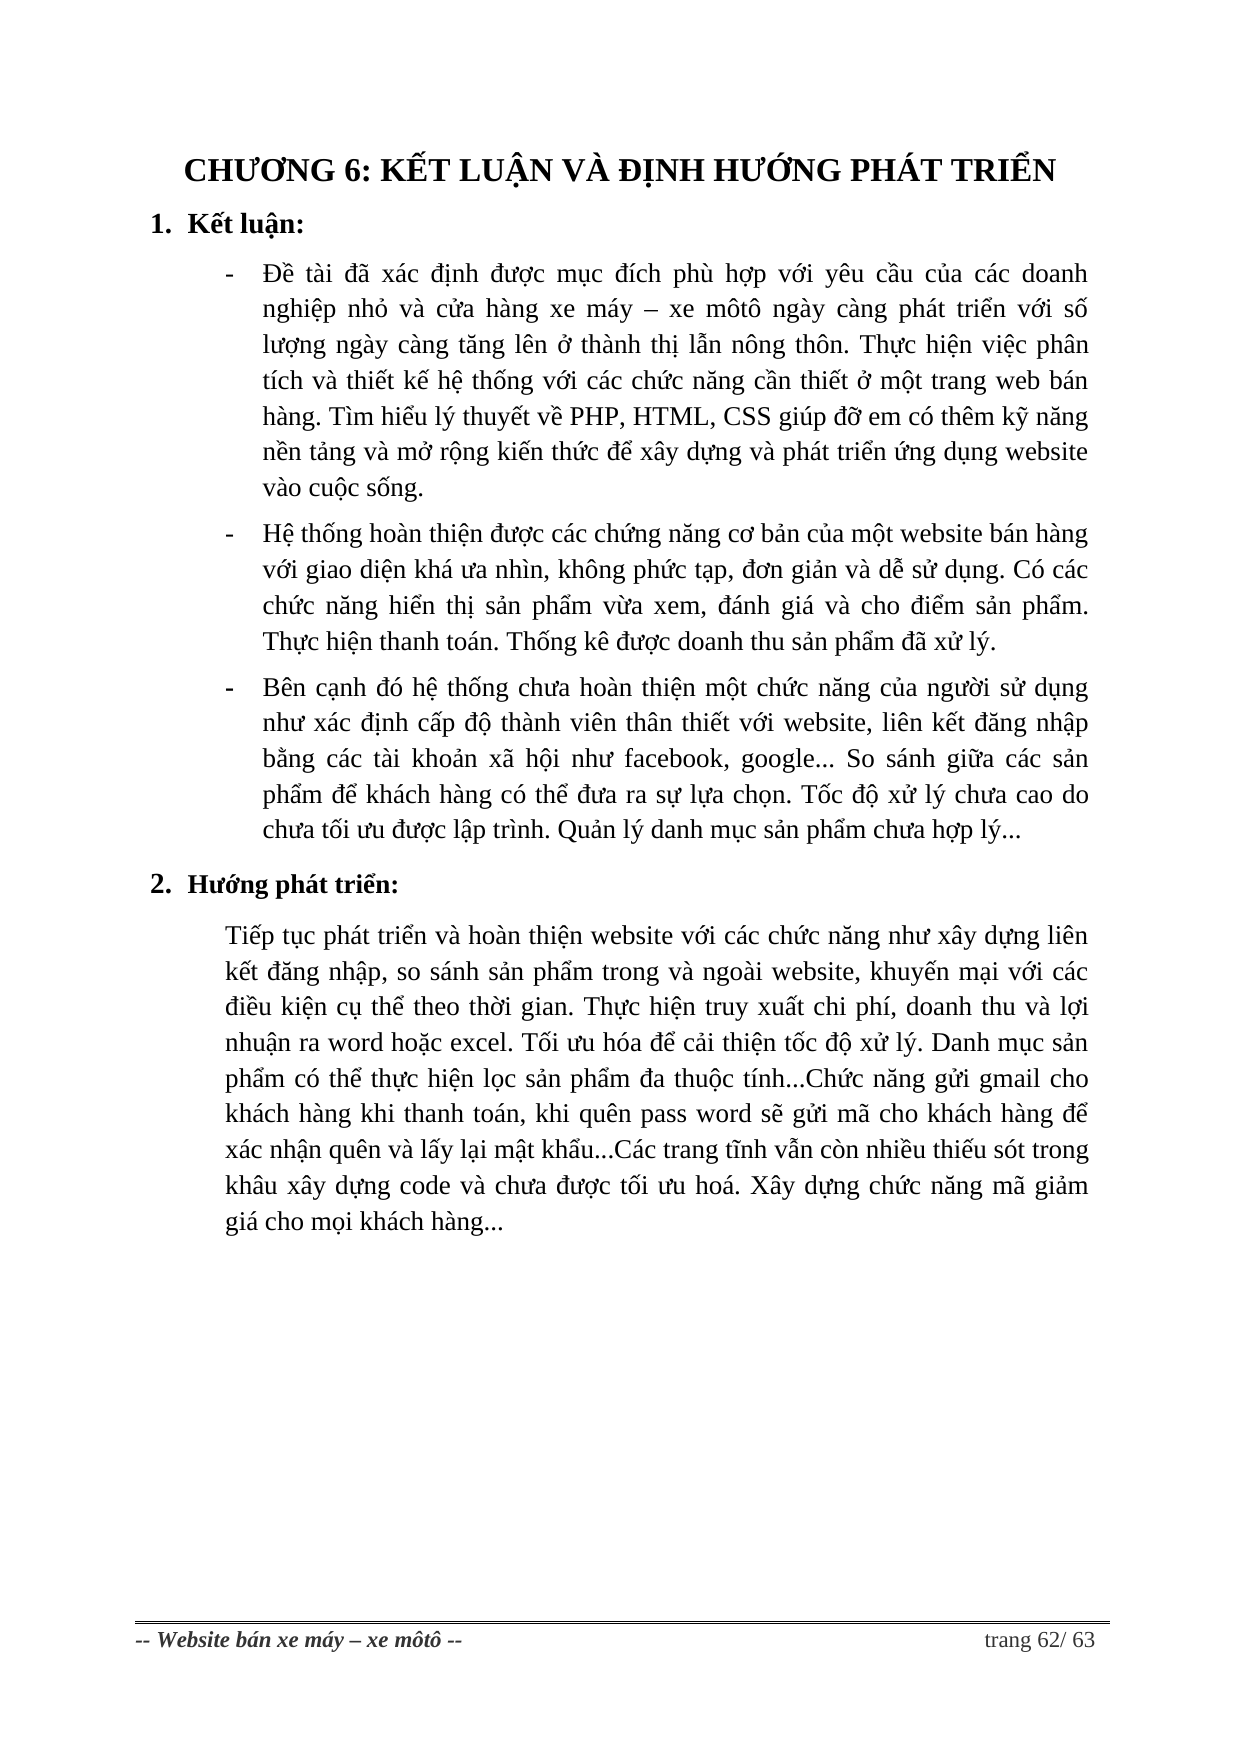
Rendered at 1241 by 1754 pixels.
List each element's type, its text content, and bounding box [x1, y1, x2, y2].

list Đề tài đã xác định được mục đích phù hợp với yêu cầu của các doanh nghiệp nhỏ và cửa hàng xe máy – xe môtô ngày càng phát triển với số lượng ngày càng tăng lên ở thành thị lẫn nông thôn. Thực hiện việc phân tích và thiết kế hệ thống với các chức năng cần thiết ở một trang web bán hàng. Tìm hiểu lý thuyết về PHP, HTML, CSS giúp đỡ em có thêm kỹ năng nền tảng và mở rộng kiến thức để xây dựng và phát triển ứng dụng website vào cuộc sống. [225, 257, 1090, 502]
text Tiếp tục phát triển và hoàn thiện website với các chức năng như xây dựng liên kết đăng nhập, so sánh sản phẩm trong và ngoài website, khuyến mại với các điều kiện cụ thể theo thời gian. Thực hiện truy xuất chi phí, doanh thu và lợi nhuận ra word hoặc excel. Tối ưu hóa để cải thiện tốc độ xử lý. Danh mục sản phẩm có thể thực hiện lọc sản phẩm đa thuộc tính...Chức năng gửi gmail cho khách hàng khi thanh toán, khi quên pass word sẽ gửi mã cho khách hàng để xác nhận quên và lấy lại mật khẩu...Các trang tĩnh vẫn còn nhiều thiếu sót trong khâu xây dựng code và chưa được tối ưu hoá. Xây dựng chức năng mã giảm giá cho mọi khách hàng... [225, 919, 1090, 1236]
list Hướng phát triển: [150, 866, 1090, 899]
list Bên cạnh đó hệ thống chưa hoàn thiện một chức năng của người sử dụng như xác định cấp độ thành viên thân thiết với website, liên kết đăng nhập bằng các tài khoản xã hội như facebook, google... So sánh giữa các sản phẩm để khách hàng có thể đưa ra sự lựa chọn. Tốc độ xử lý chưa cao do chưa tối ưu được lập trình. Quản lý danh mục sản phẩm chưa hợp lý... [225, 671, 1090, 845]
subtitle CHƯƠNG 6: KẾT LUẬN VÀ ĐỊNH HƯỚNG PHÁT TRIỂN [150, 150, 1090, 188]
list Kết luận: [150, 207, 1090, 240]
list Hệ thống hoàn thiện được các chứng năng cơ bản của một website bán hàng với giao diện khá ưa nhìn, không phức tạp, đơn giản và dễ sử dụng. Có các chức năng hiển thị sản phẩm vừa xem, đánh giá và cho điểm sản phẩm. Thực hiện thanh toán. Thống kê được doanh thu sản phẩm đã xử lý. [225, 517, 1090, 656]
